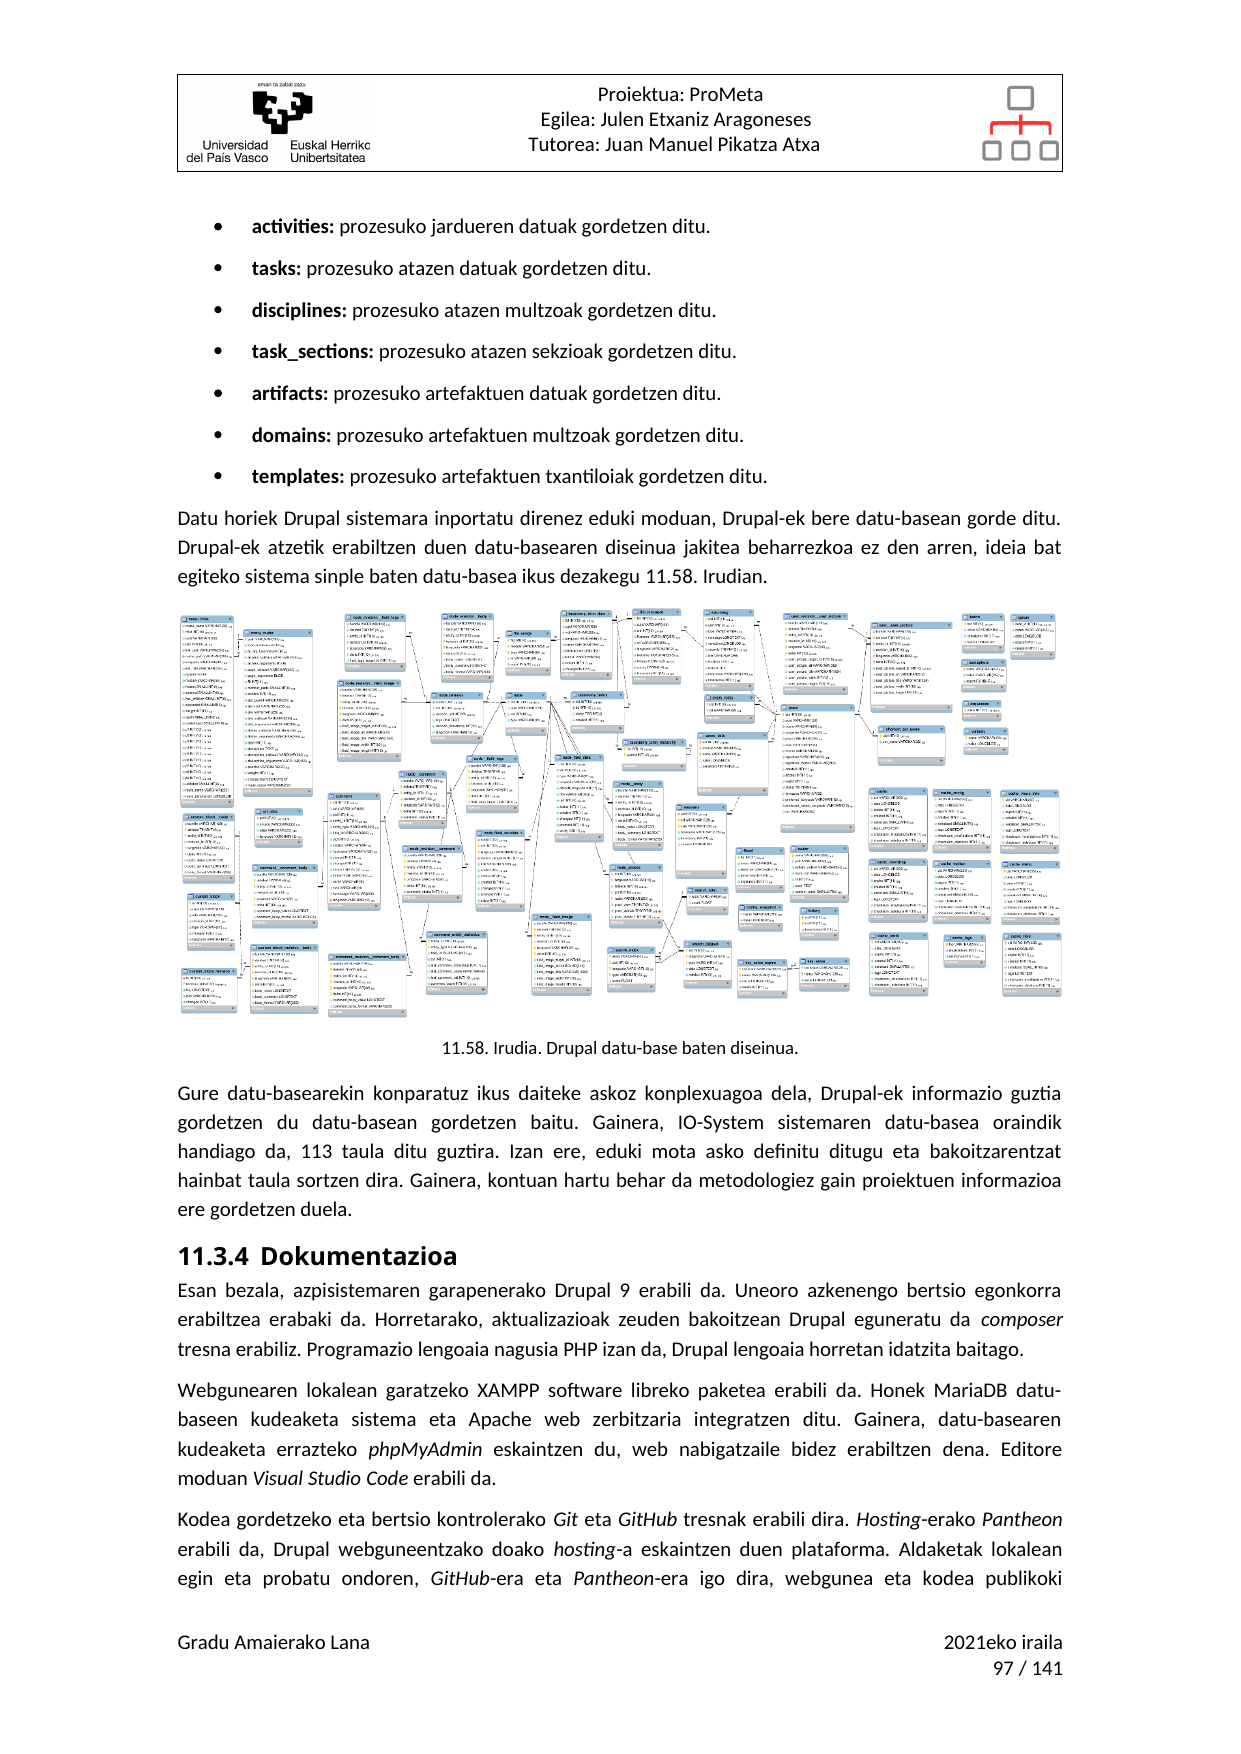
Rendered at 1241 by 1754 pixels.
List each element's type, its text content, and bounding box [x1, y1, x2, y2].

list disciplines: prozesuko atazen multzoak gordetzen ditu. [214, 297, 1063, 322]
list task_sections: prozesuko atazen sekzioak gordetzen ditu. [214, 339, 1063, 364]
text Esan bezala, azpisistemaren garapenerako Drupal 9 erabili da. Uneoro azkenengo bertsio egonkorra erabiltzea erabaki da. Horretarako, aktualizazioak zeuden bakoitzean Drupal eguneratu da composer tresna erabiliz. Programazio lengoaia nagusia PHP izan da, Drupal lengoaia horretan idatzita baitago. [177, 1277, 1063, 1361]
text Gure datu-basearekin konparatuz ikus daiteke askoz konplexuagoa dela, Drupal-ek informazio guztia gordetzen du datu-basean gordetzen baitu. Gainera, IO-System sistemaren datu-basea oraindik handiago da, 113 taula ditu guztira. Izan ere, eduki mota asko definitu ditugu eta bakoitzarentzat hainbat taula sortzen dira. Gainera, kontuan hartu behar da metodologiez gain proiektuen informazioa ere gordetzen duela. [177, 1080, 1063, 1222]
picture [978, 80, 1060, 162]
list tasks: prozesuko atazen datuak gordetzen ditu. [214, 255, 1063, 281]
picture [182, 81, 370, 162]
list artifacts: prozesuko artefaktuen datuak gordetzen ditu. [214, 380, 1063, 406]
subtitle Dokumentazioa [177, 1238, 1063, 1272]
list domains: prozesuko artefaktuen multzoak gordetzen ditu. [214, 422, 1063, 447]
list activities: prozesuko jardueren datuak gordetzen ditu. [214, 214, 1063, 239]
list templates: prozesuko artefaktuen txantiloiak gordetzen ditu. [214, 464, 1063, 489]
text Webgunearen lokalean garatzeko XAMPP software libreko paketea erabili da. Honek MariaDB datu-baseen kudeaketa sistema eta Apache web zerbitzaria integratzen ditu. Gainera, datu-basearen kudeaketa errazteko phpMyAdmin eskaintzen du, web nabigatzaile bidez erabiltzen dena. Editore moduan Visual Studio Code erabili da. [177, 1377, 1063, 1490]
picture [177, 605, 1063, 1020]
